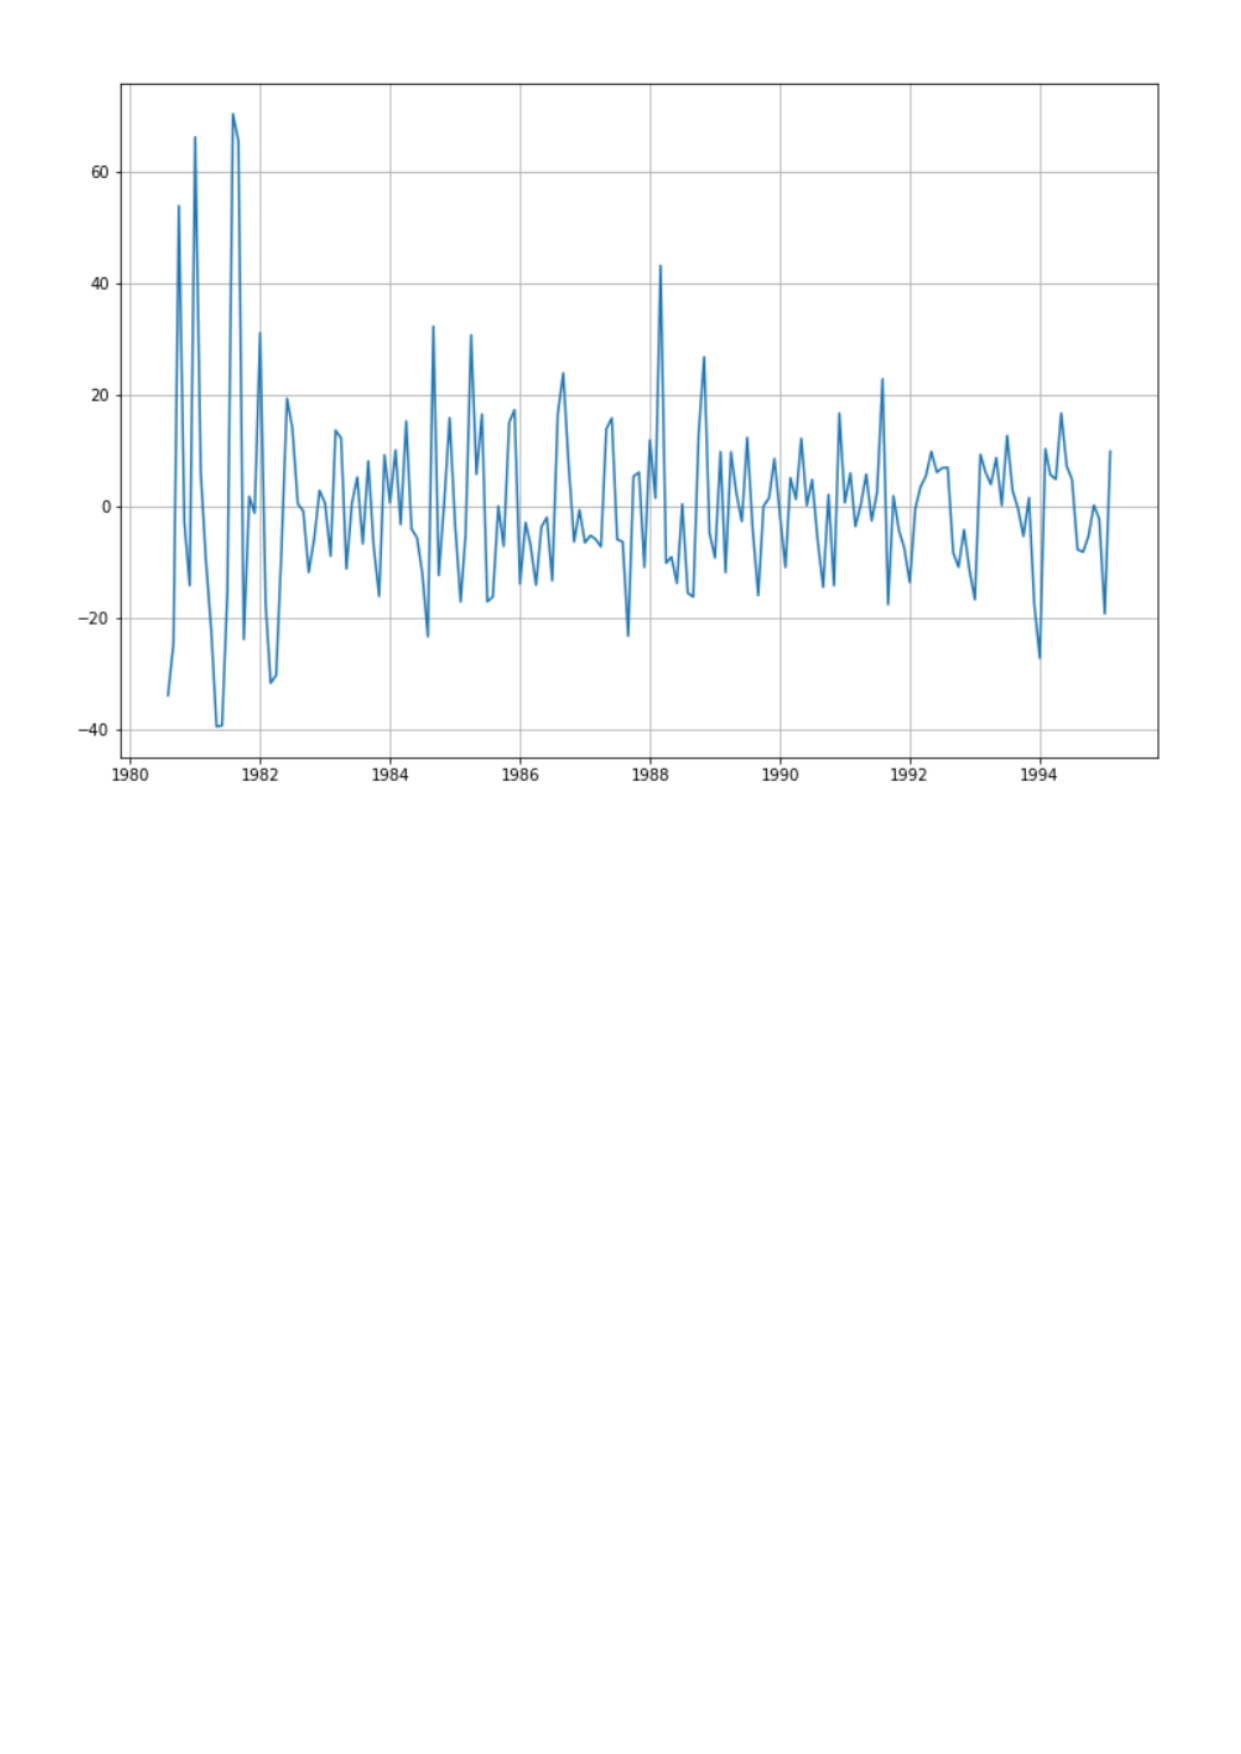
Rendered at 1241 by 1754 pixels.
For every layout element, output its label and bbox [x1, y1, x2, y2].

picture [75, 75, 1166, 796]
